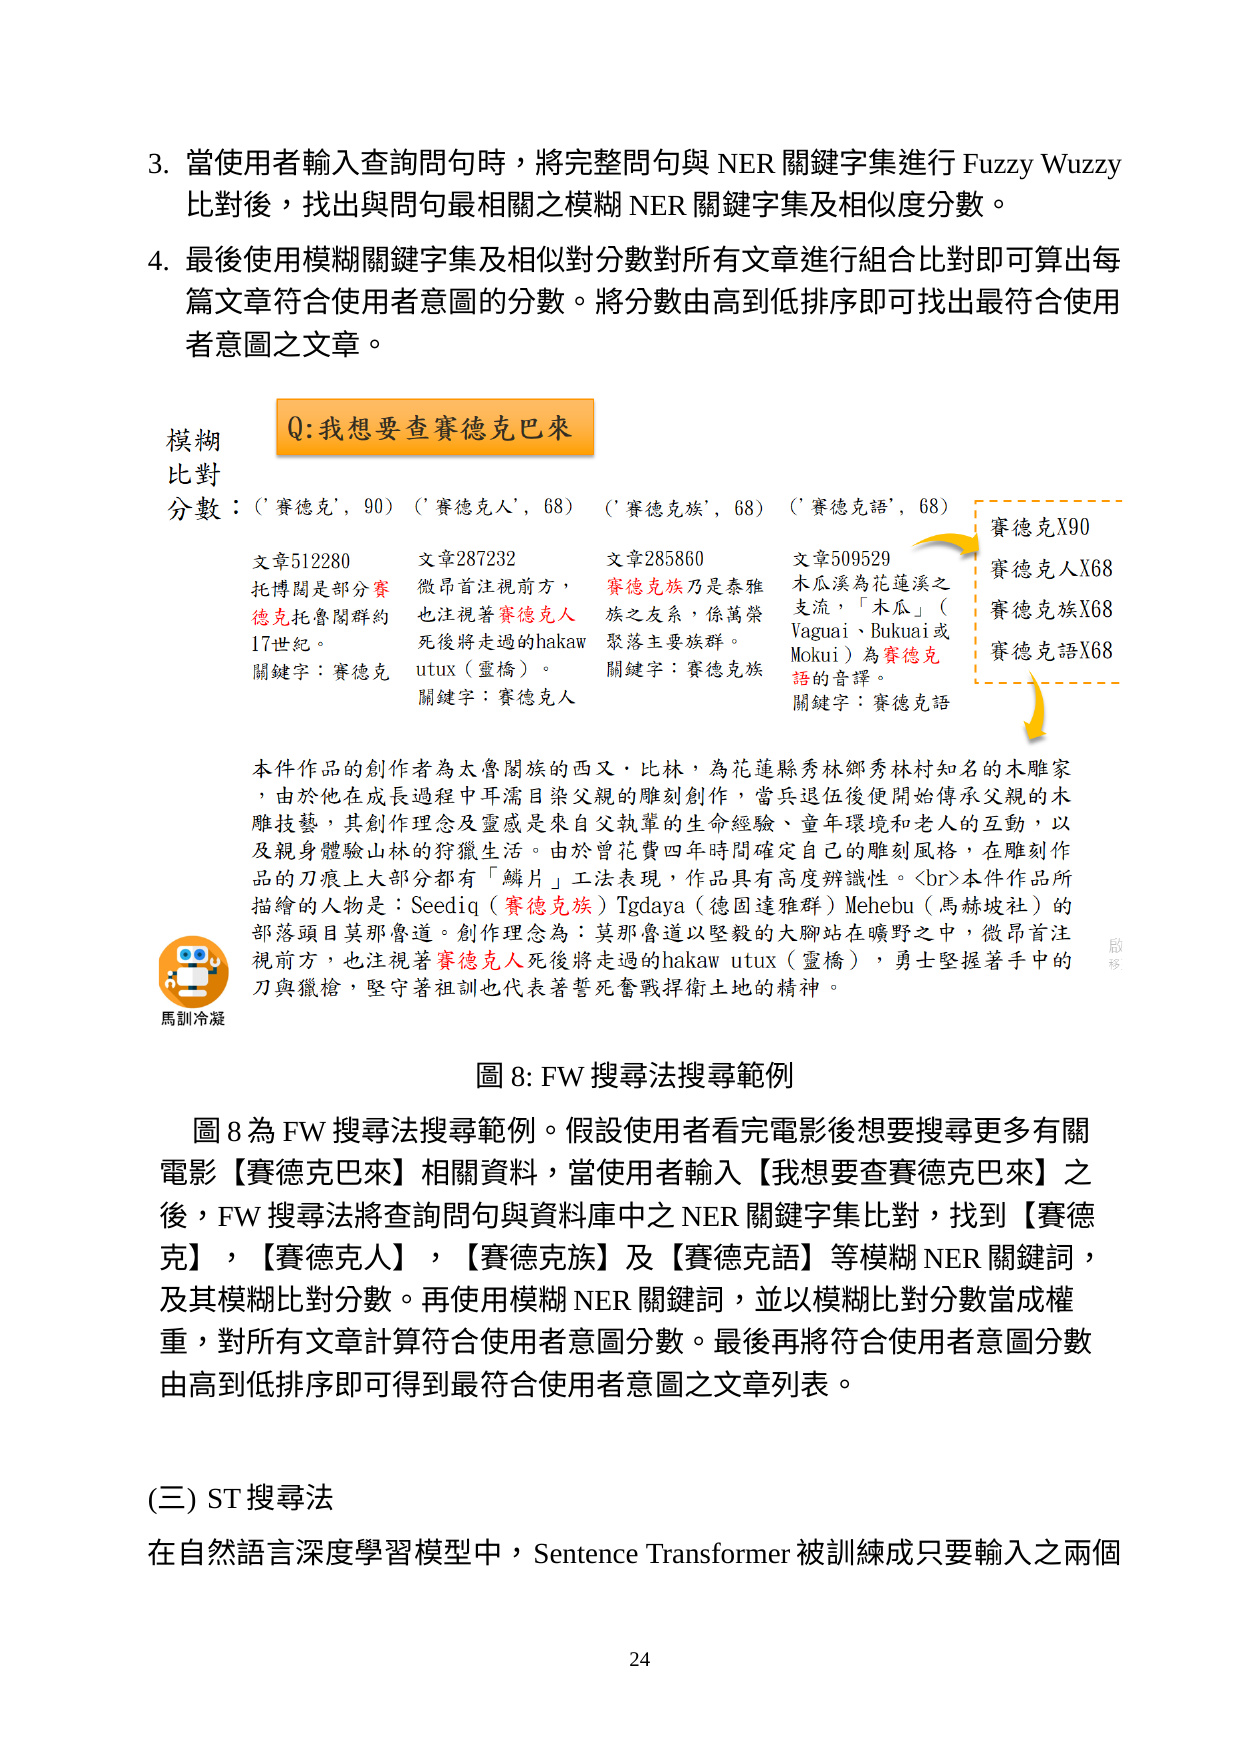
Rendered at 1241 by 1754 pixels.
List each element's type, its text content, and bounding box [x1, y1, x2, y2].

text ST搜尋法 [148, 1474, 1122, 1517]
table_cell 圖8: FW搜尋法搜尋範例 圖8為FW搜尋法搜尋範例。假設使用者看完電影後想要搜尋更多有關電影【賽德克巴來】相關資料，當使用者輸入【我想要查賽德克巴來】之後，FW搜尋法將查詢問句與資料庫中之NER關鍵字集比對，找到【賽德克】，【賽德克人】，【賽德克族】及【賽德克語】等模糊NER關鍵詞，及其模糊比對分數。再使用模糊NER關鍵詞，並以模糊比對分數當成權重，對所有文章計算符合使用者意圖分數。最後再將符合使用者意圖分數由高到低排序即可得到最符合使用者意圖之文章列表。 [148, 1040, 1122, 1416]
text 當使用者輸入查詢問句時，將完整問句與NER關鍵字集進行Fuzzy Wuzzy比對後，找出與問句最相關之模糊NER關鍵字集及相似度分數。 [148, 139, 1122, 224]
table_header [148, 376, 1122, 1040]
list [148, 1529, 1122, 1572]
text 最後使用模糊關鍵字集及相似對分數對所有文章進行組合比對即可算出每篇文章符合使用者意圖的分數。將分數由高到低排序即可找出最符合使用者意圖之文章。 [148, 236, 1122, 363]
picture [158, 388, 1123, 1028]
